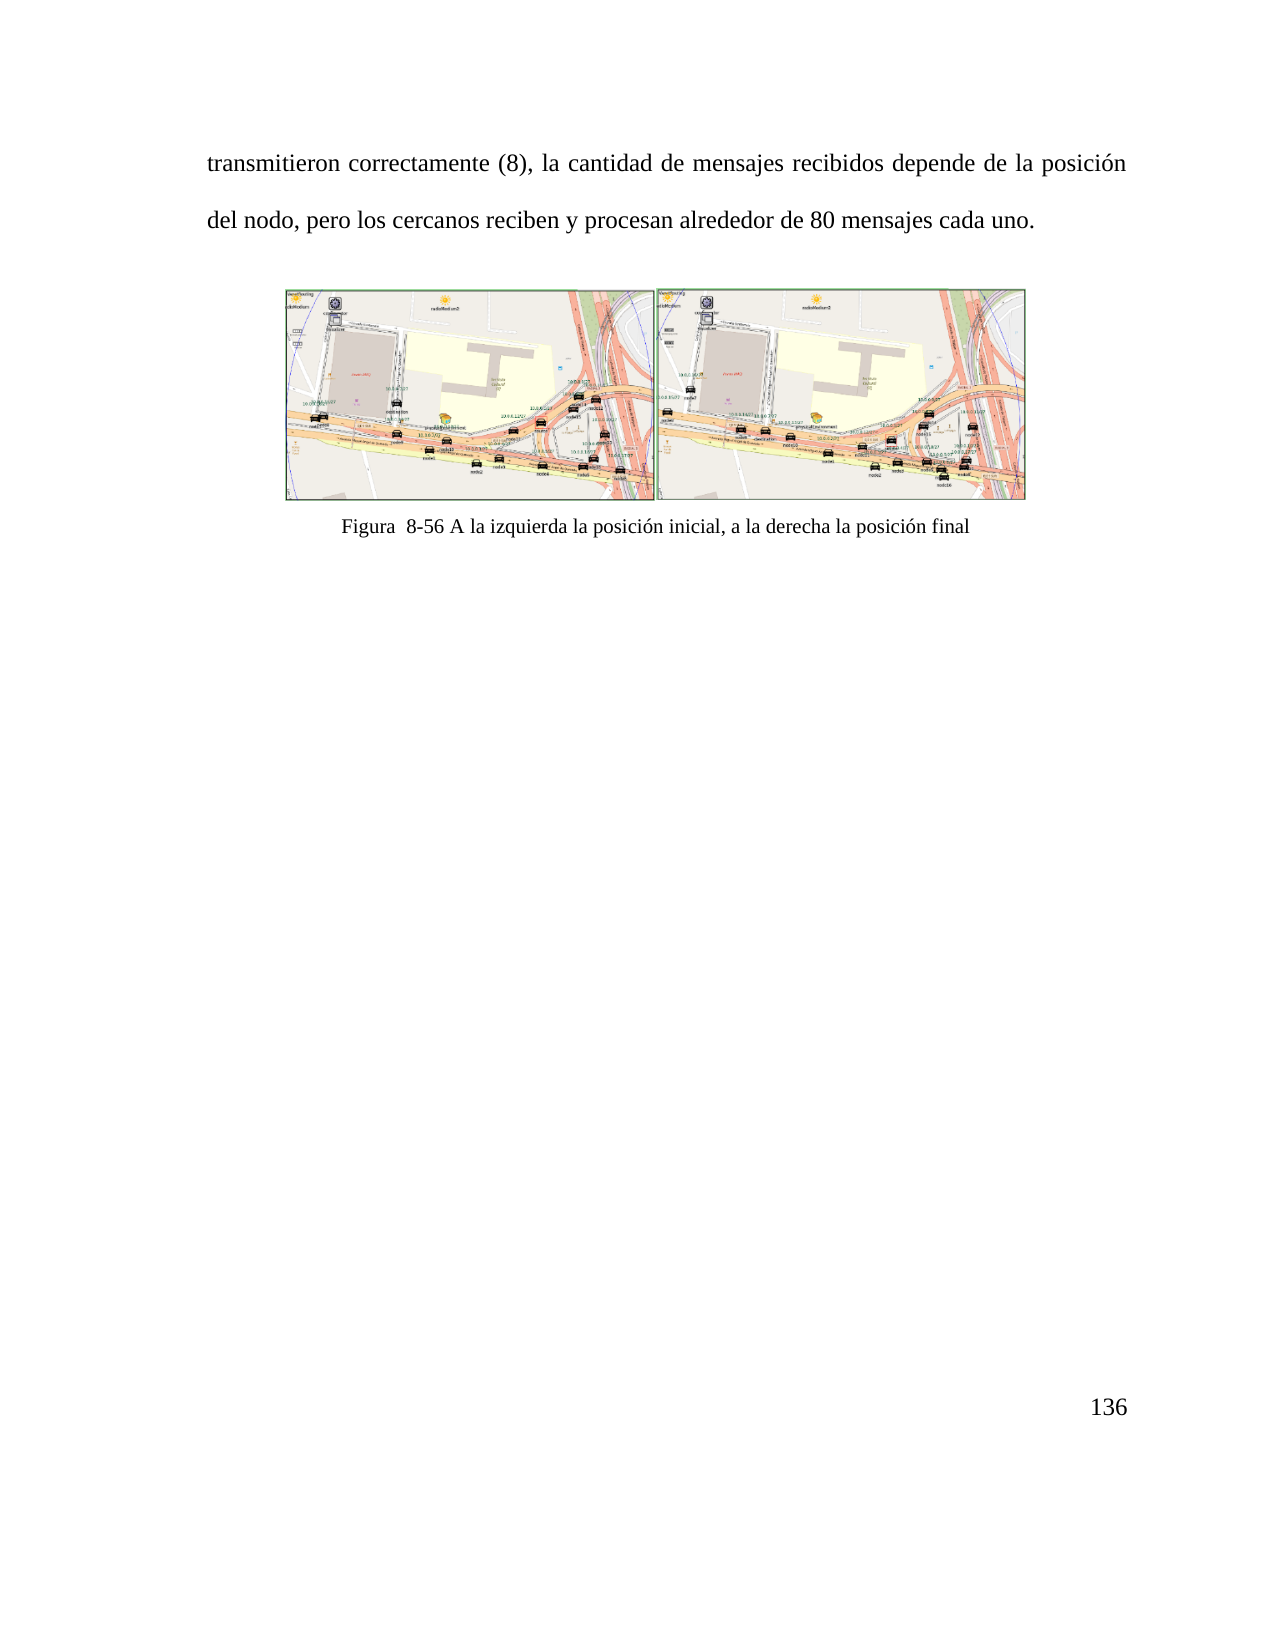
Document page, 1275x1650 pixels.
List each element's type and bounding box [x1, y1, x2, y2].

text [207, 148, 1127, 234]
picture [656, 288, 1026, 500]
picture [285, 289, 655, 501]
